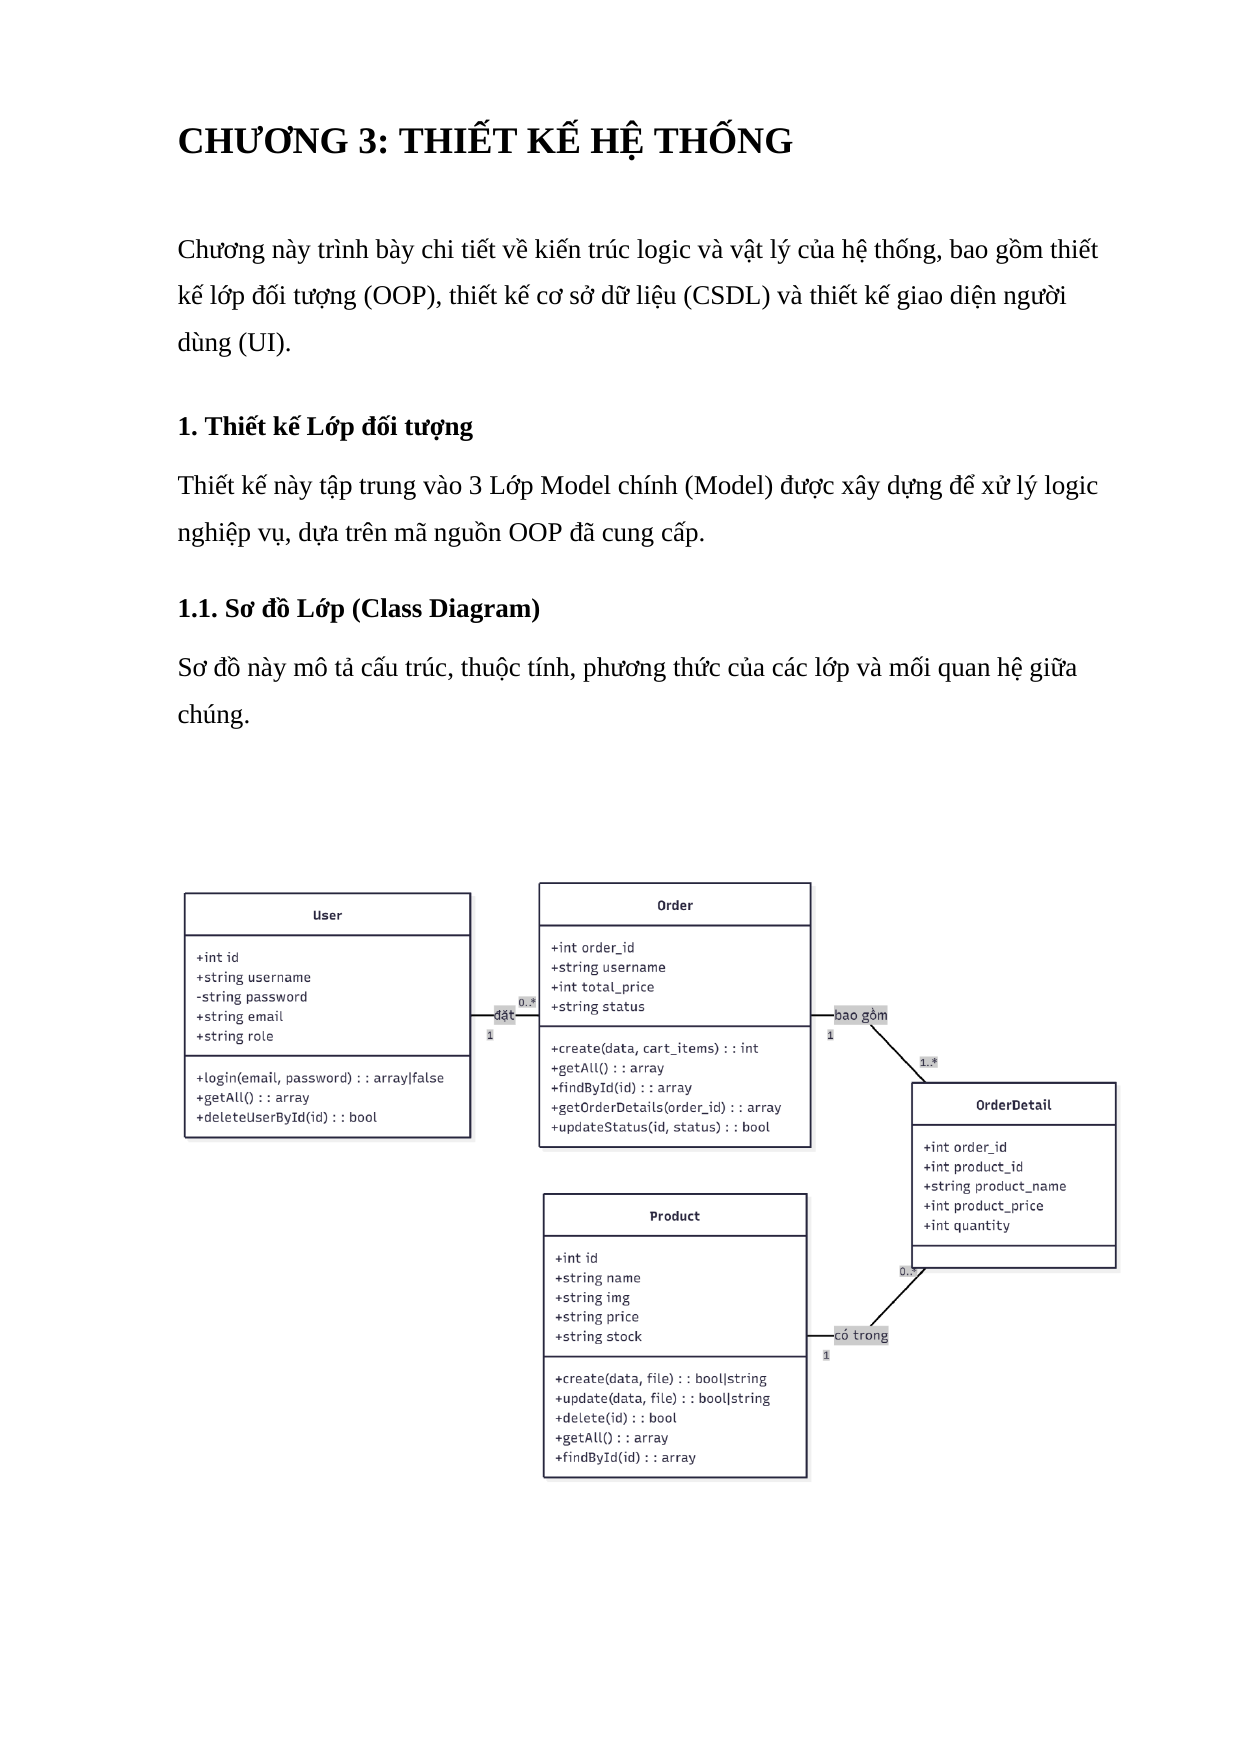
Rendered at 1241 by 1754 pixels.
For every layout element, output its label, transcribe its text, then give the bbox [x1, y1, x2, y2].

subtitle 1. Thiết kế Lớp đối tượng [177, 410, 1122, 441]
text Thiết kế này tập trung vào 3 Lớp Model chính (Model) được xây dựng để xử lý logic nghiệp vụ, dựa trên mã nguồn OOP đã cung cấp. [177, 469, 1122, 547]
picture [177, 875, 1123, 1485]
text Chương này trình bày chi tiết về kiến trúc logic và vật lý của hệ thống, bao gồm thiết kế lớp đối tượng (OOP), thiết kế cơ sở dữ liệu (CSDL) và thiết kế giao diện người dùng (UI). [177, 233, 1122, 357]
subtitle CHƯƠNG 3: THIẾT KẾ HỆ THỐNG [177, 118, 1122, 161]
text Sơ đồ này mô tả cấu trúc, thuộc tính, phương thức của các lớp và mối quan hệ giữa chúng. [177, 651, 1122, 729]
subtitle 1.1. Sơ đồ Lớp (Class Diagram) [177, 592, 1122, 623]
